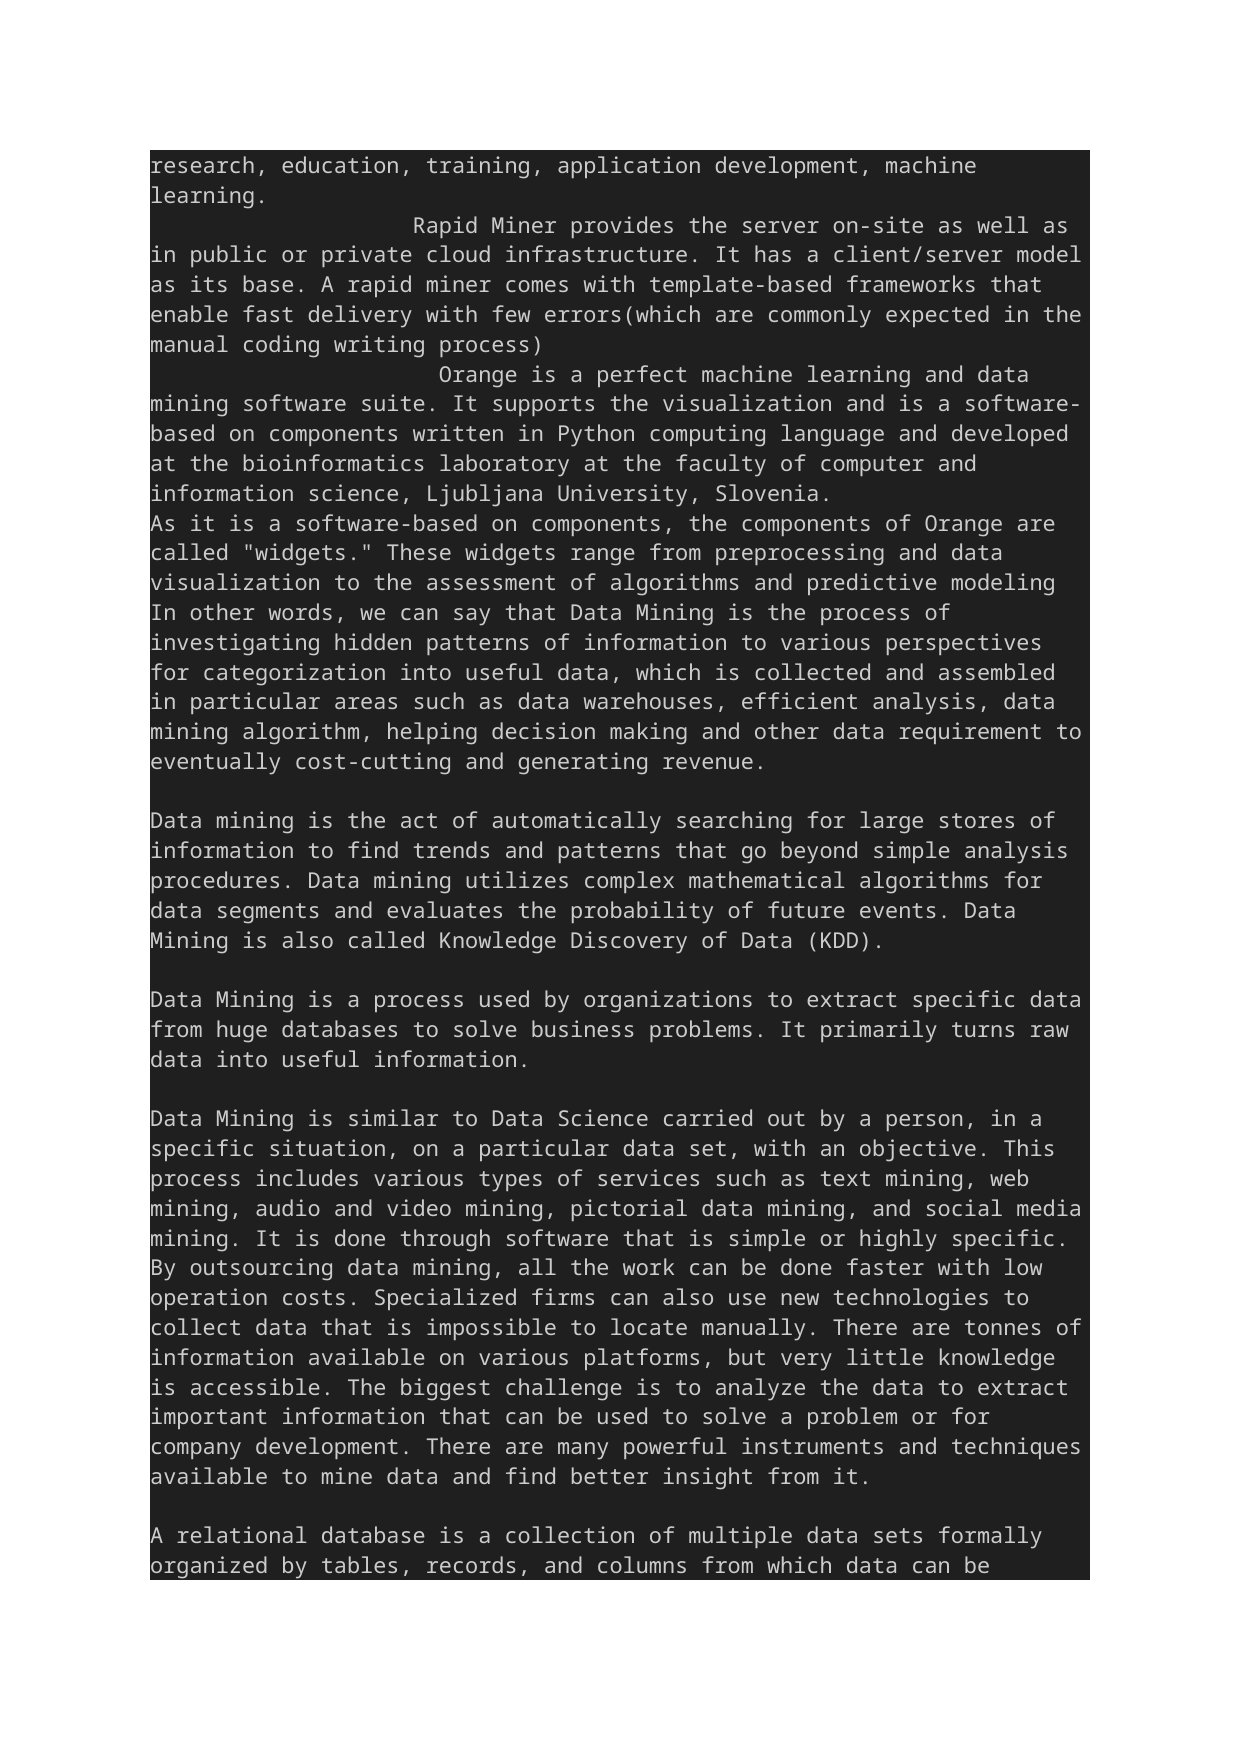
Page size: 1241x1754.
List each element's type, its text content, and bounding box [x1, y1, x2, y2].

text Data Mining is a process used by organizations to extract specific data from huge databases to solve business problems. It primarily turns raw data into useful information. [150, 984, 1090, 1073]
text Rapid Miner provides the server on-site as well as in public or private cloud infrastructure. It has a client/server model as its base. A rapid miner comes with template-based frameworks that enable fast delivery with few errors(which are commonly expected in the manual coding writing process) [150, 209, 1090, 358]
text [150, 150, 1090, 209]
text Orange is a perfect machine learning and data mining software suite. It supports the visualization and is a software-based on components written in Python computing language and developed at the bioinformatics laboratory at the faculty of computer and information science, Ljubljana University, Slovenia. [150, 358, 1090, 507]
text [150, 1520, 1090, 1580]
text As it is a software-based on components, the components of Orange are called "widgets." These widgets range from preprocessing and data visualization to the assessment of algorithms and predictive modeling In other words, we can say that Data Mining is the process of investigating hidden patterns of information to various perspectives for categorization into useful data, which is collected and assembled in particular areas such as data warehouses, efficient analysis, data mining algorithm, helping decision making and other data requirement to eventually cost-cutting and generating revenue. [150, 507, 1090, 776]
text Data mining is the act of automatically searching for large stores of information to find trends and patterns that go beyond simple analysis procedures. Data mining utilizes complex mathematical algorithms for data segments and evaluates the probability of future events. Data Mining is also called Knowledge Discovery of Data (KDD). [150, 805, 1090, 954]
text Data Mining is similar to Data Science carried out by a person, in a specific situation, on a particular data set, with an objective. This process includes various types of services such as text mining, web mining, audio and video mining, pictorial data mining, and social media mining. It is done through software that is simple or highly specific. By outsourcing data mining, all the work can be done faster with low operation costs. Specialized firms can also use new technologies to collect data that is impossible to locate manually. There are tonnes of information available on various platforms, but very little knowledge is accessible. The biggest challenge is to analyze the data to extract important information that can be used to solve a problem or for company development. There are many powerful instruments and techniques available to mine data and find better insight from it. [150, 1103, 1090, 1491]
